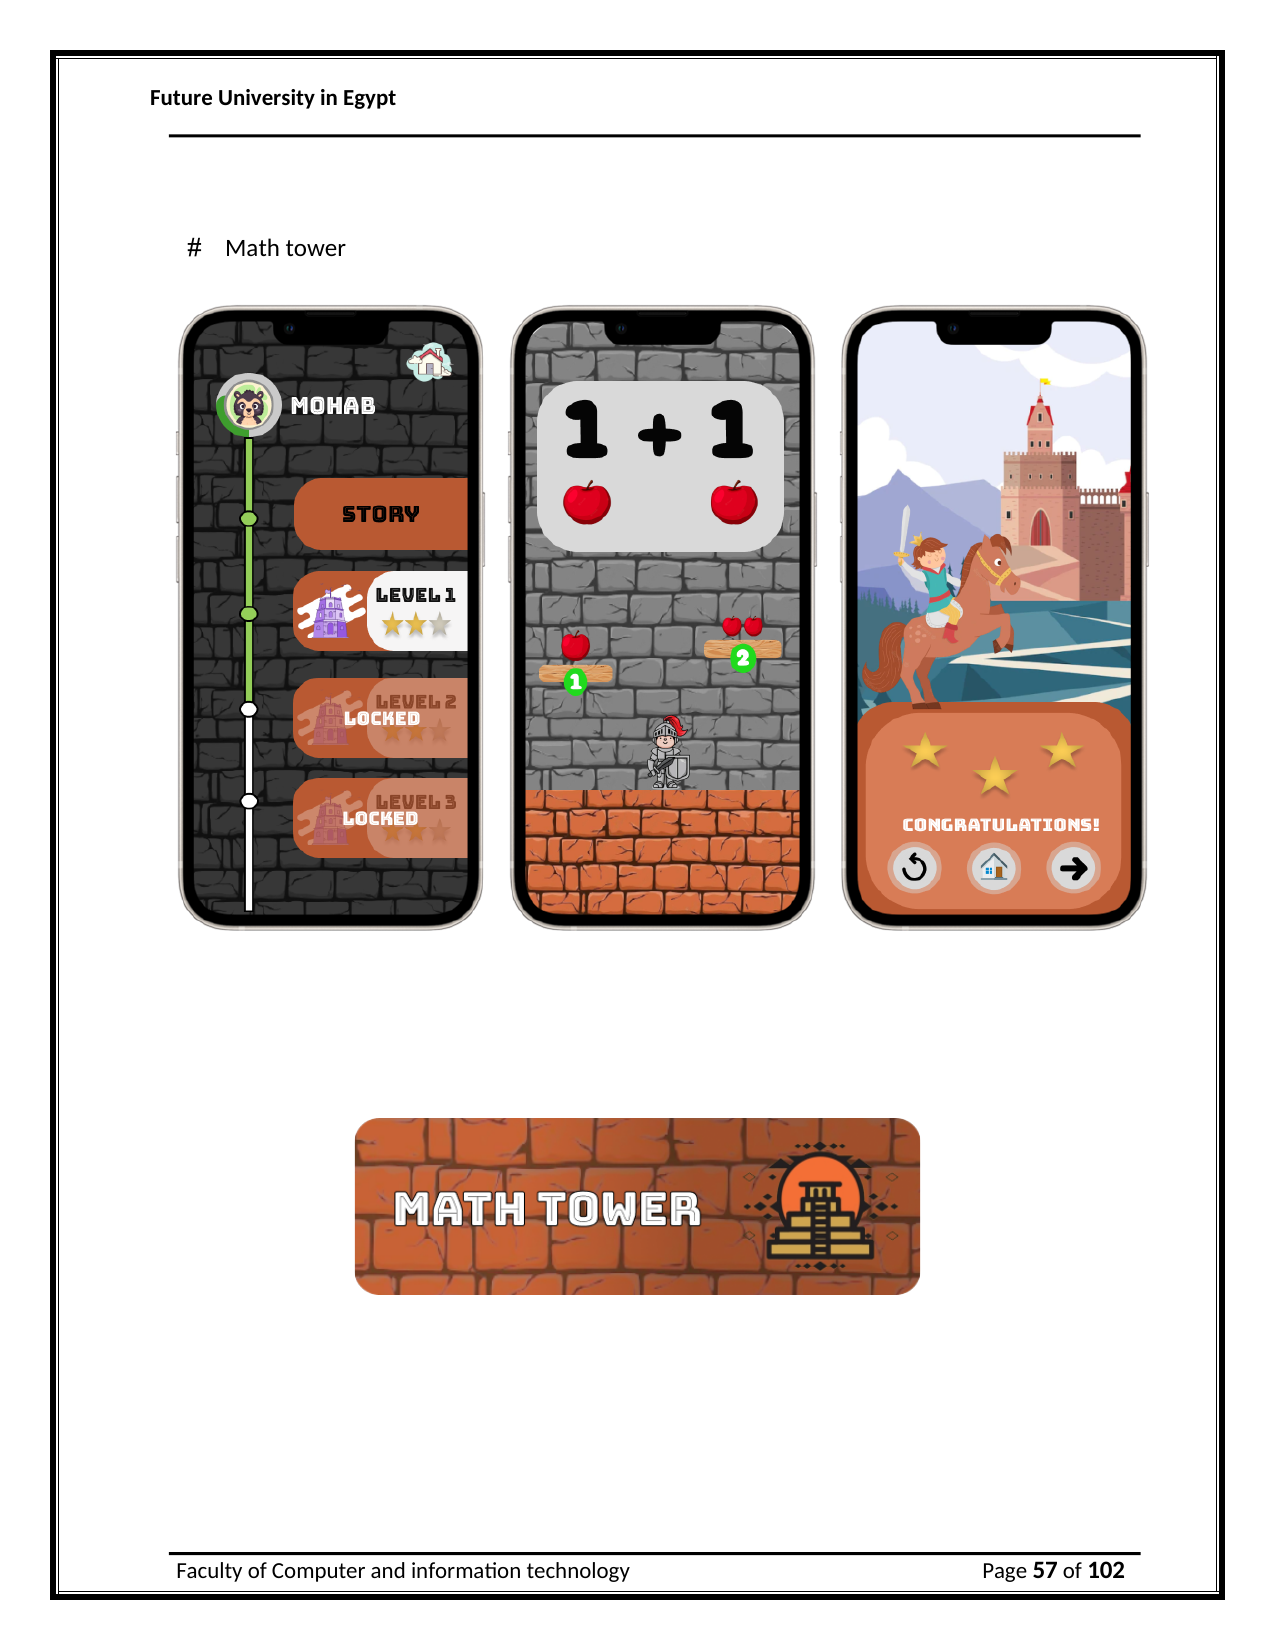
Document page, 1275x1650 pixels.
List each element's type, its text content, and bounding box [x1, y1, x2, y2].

picture [174, 304, 1150, 931]
list Math tower [187, 232, 1125, 262]
picture [354, 1118, 921, 1295]
